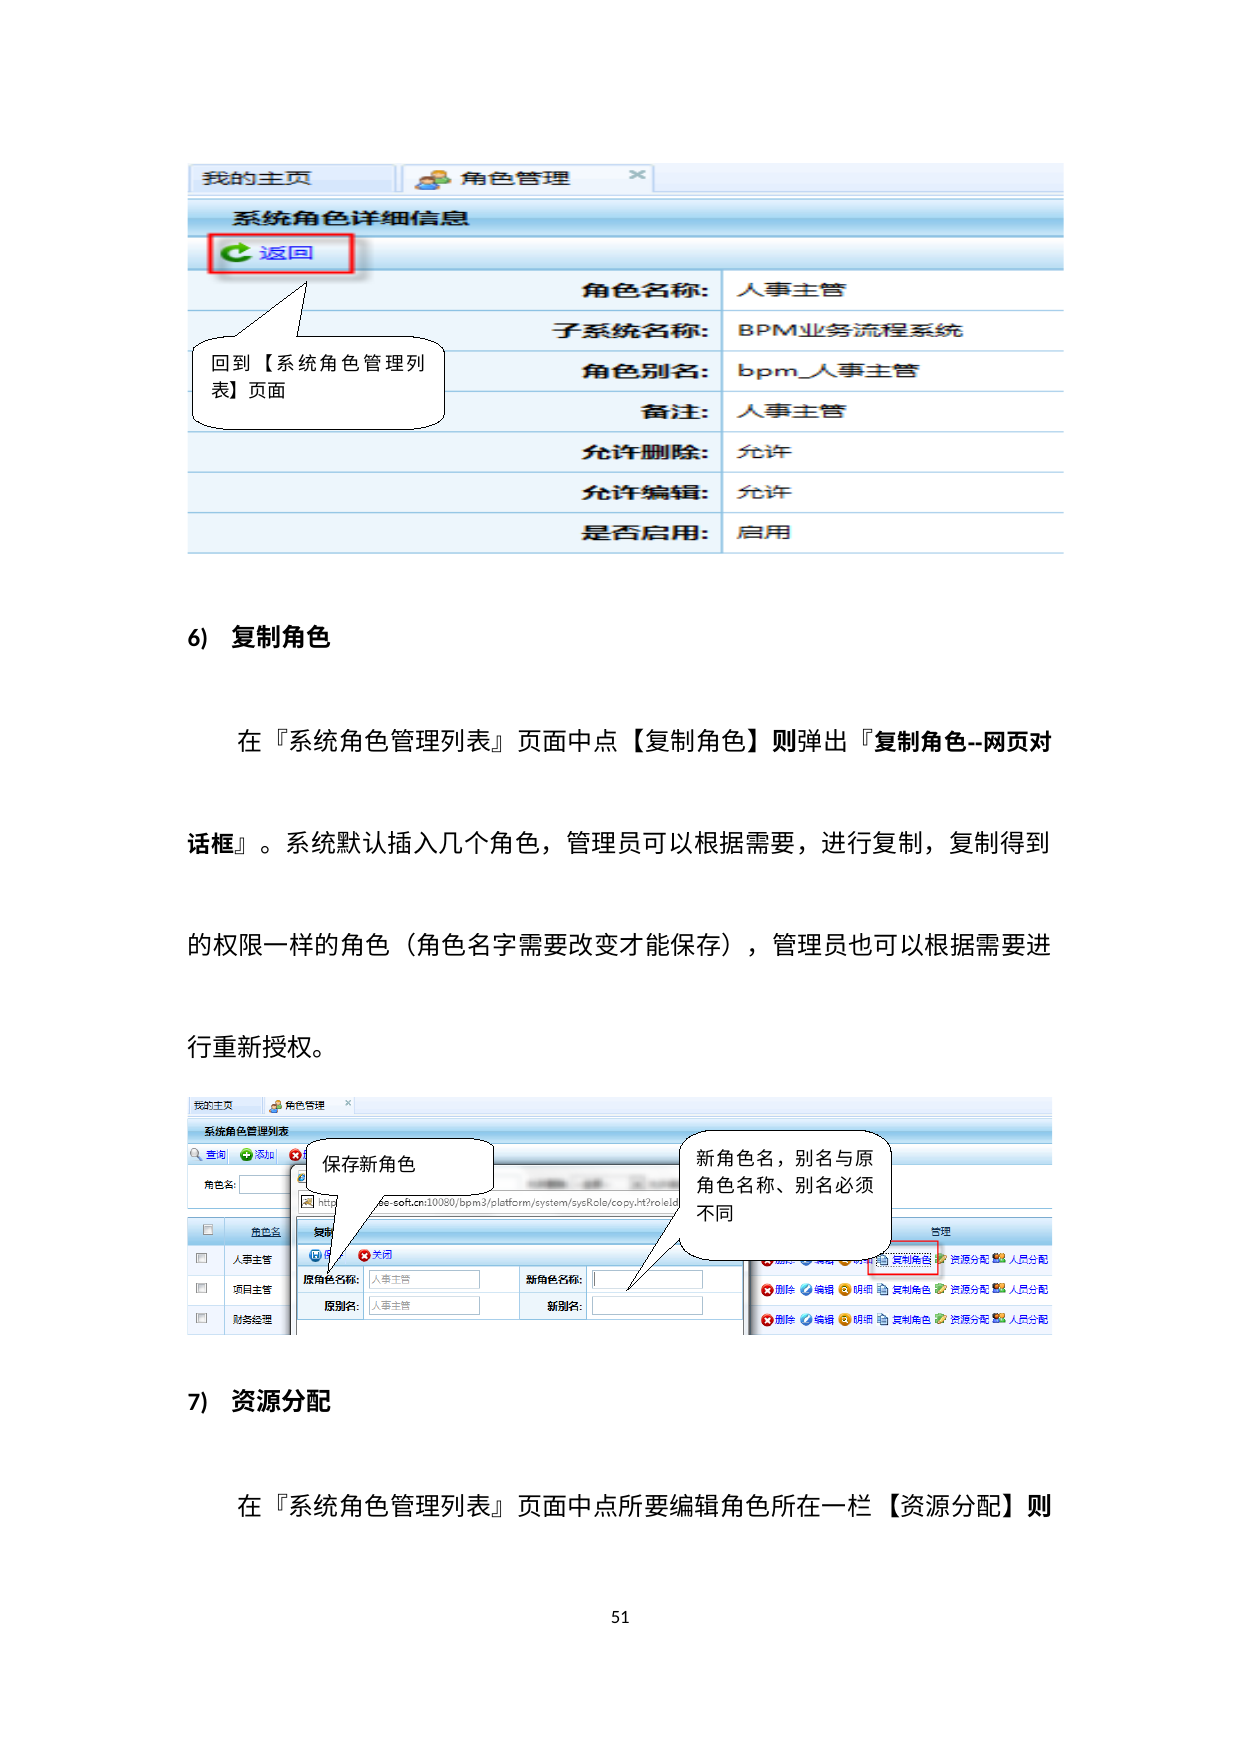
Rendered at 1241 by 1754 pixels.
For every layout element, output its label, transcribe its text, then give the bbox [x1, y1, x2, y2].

list 复制角色 [187, 602, 1053, 670]
text 在『系统角色管理列表』页面中点【复制角色】则弹出『复制角色--网页对话框』。系统默认插入几个角色，管理员可以根据需要，进行复制，复制得到的权限一样的角色（角色名字需要改变才能保存），管理员也可以根据需要进行重新授权。 [187, 706, 1053, 1079]
picture [187, 1097, 1053, 1335]
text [187, 1470, 1053, 1538]
picture [187, 163, 1064, 555]
list 资源分配 [187, 1366, 1053, 1434]
